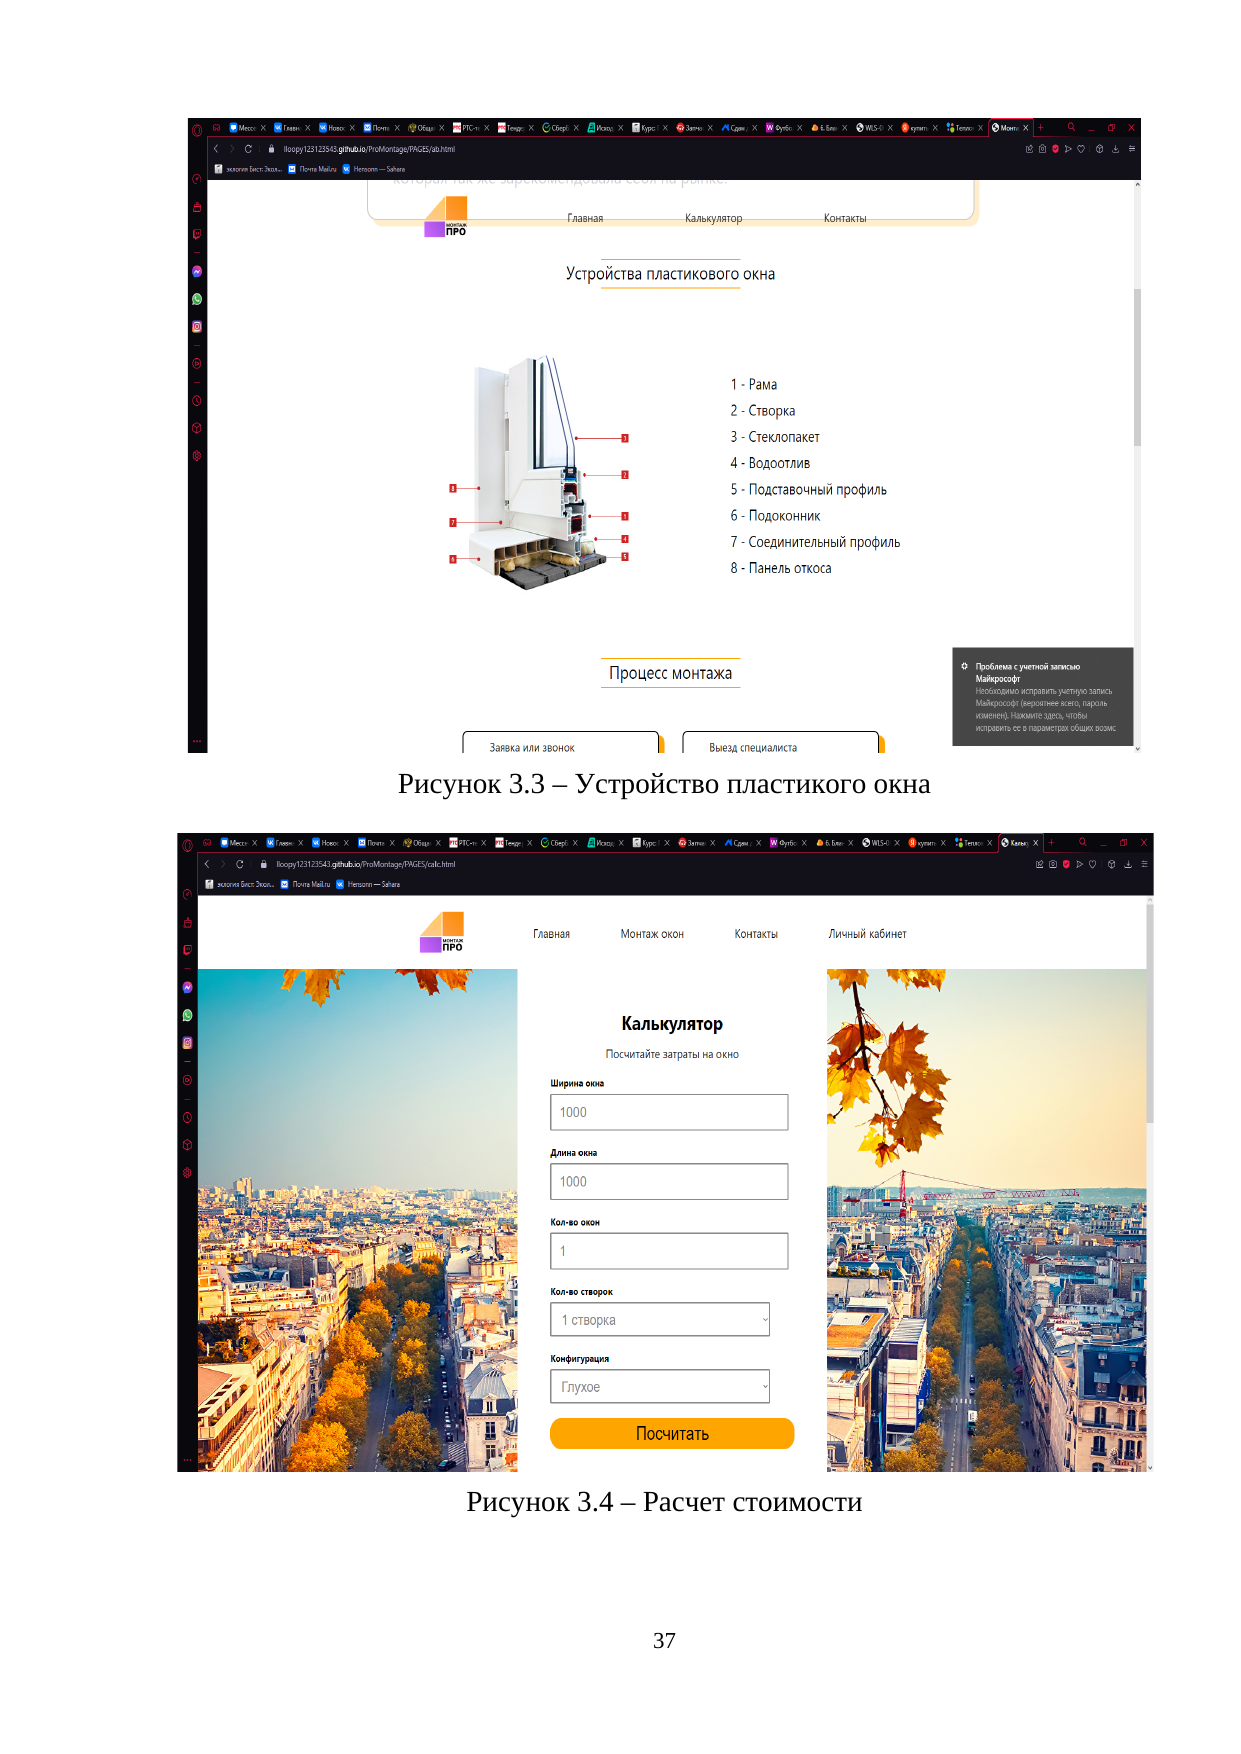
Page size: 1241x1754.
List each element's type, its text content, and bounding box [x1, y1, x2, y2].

picture [187, 118, 1141, 753]
text Рисунок 3.3 – Устройство пластикого окна [177, 766, 1152, 800]
picture [177, 833, 1154, 1472]
text Рисунок 3.4 – Расчет стоимости [177, 1484, 1152, 1518]
